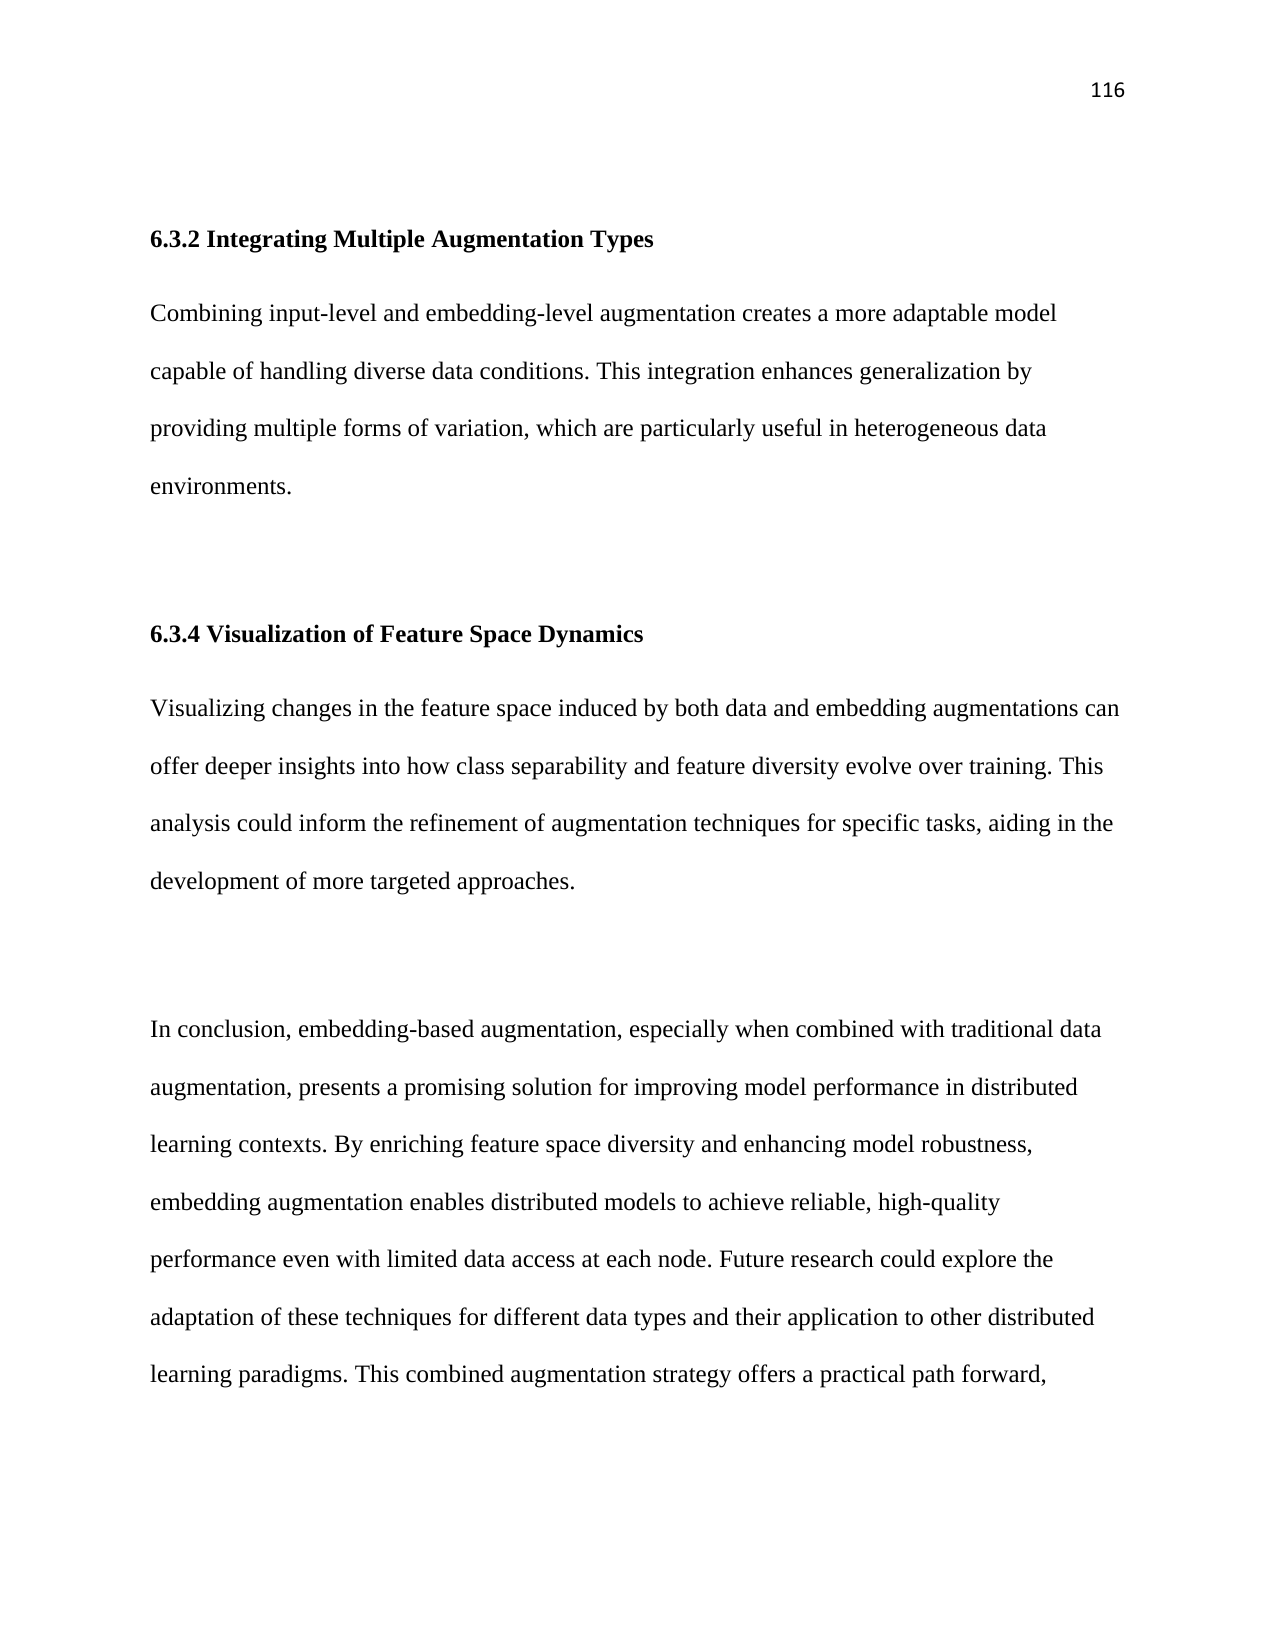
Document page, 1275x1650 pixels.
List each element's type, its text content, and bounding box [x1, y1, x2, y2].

text Combining input-level and embedding-level augmentation creates a more adaptable model capable of handling diverse data conditions. This integration enhances generalization by providing multiple forms of variation, which are particularly useful in heterogeneous data environments. [150, 298, 1125, 499]
text 6.3.2 Integrating Multiple Augmentation Types [150, 224, 1125, 253]
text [150, 1014, 1125, 1388]
text 6.3.4 Visualization of Feature Space Dynamics [150, 619, 1125, 648]
text Visualizing changes in the feature space induced by both data and embedding augmentations can offer deeper insights into how class separability and feature diversity evolve over training. This analysis could inform the refinement of augmentation techniques for specific tasks, aiding in the development of more targeted approaches. [150, 693, 1125, 894]
